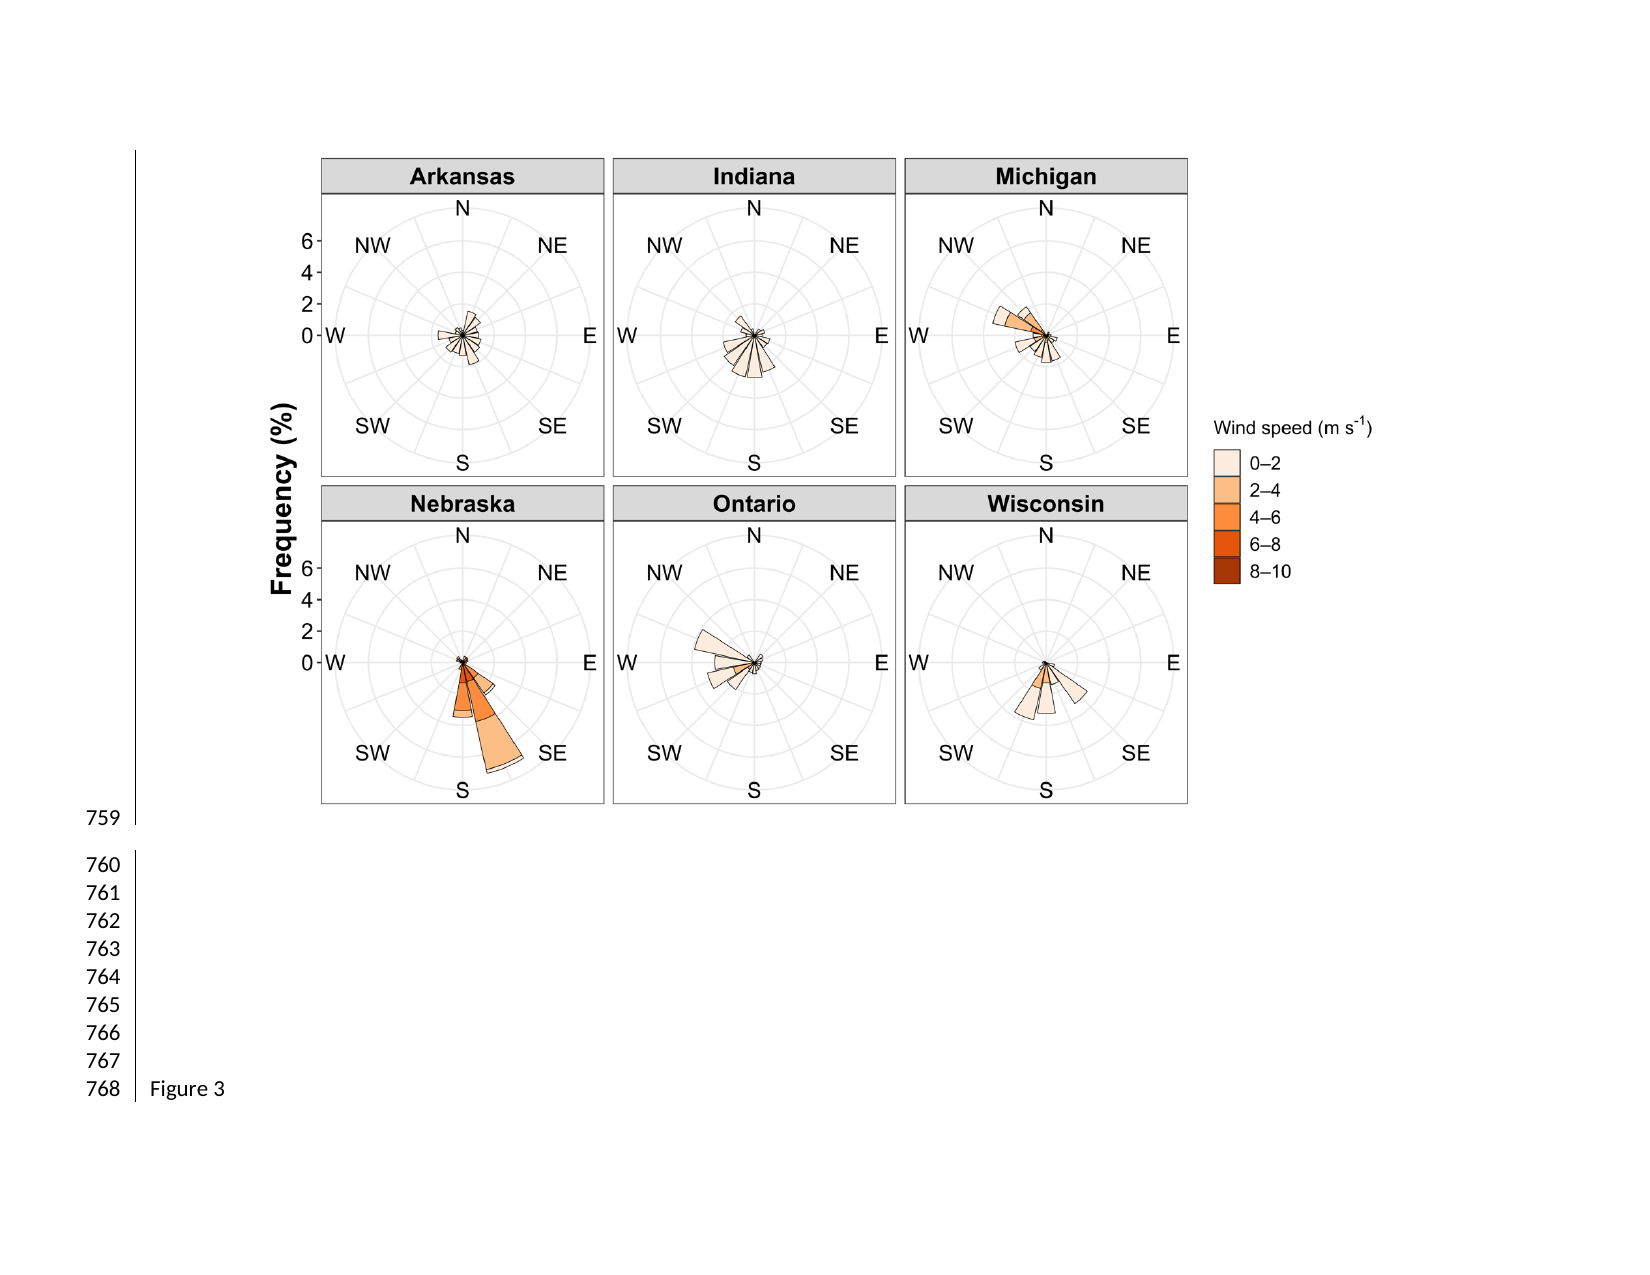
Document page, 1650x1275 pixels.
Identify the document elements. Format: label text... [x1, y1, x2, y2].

text Figure 3 [150, 1074, 1500, 1102]
picture [150, 150, 1500, 825]
